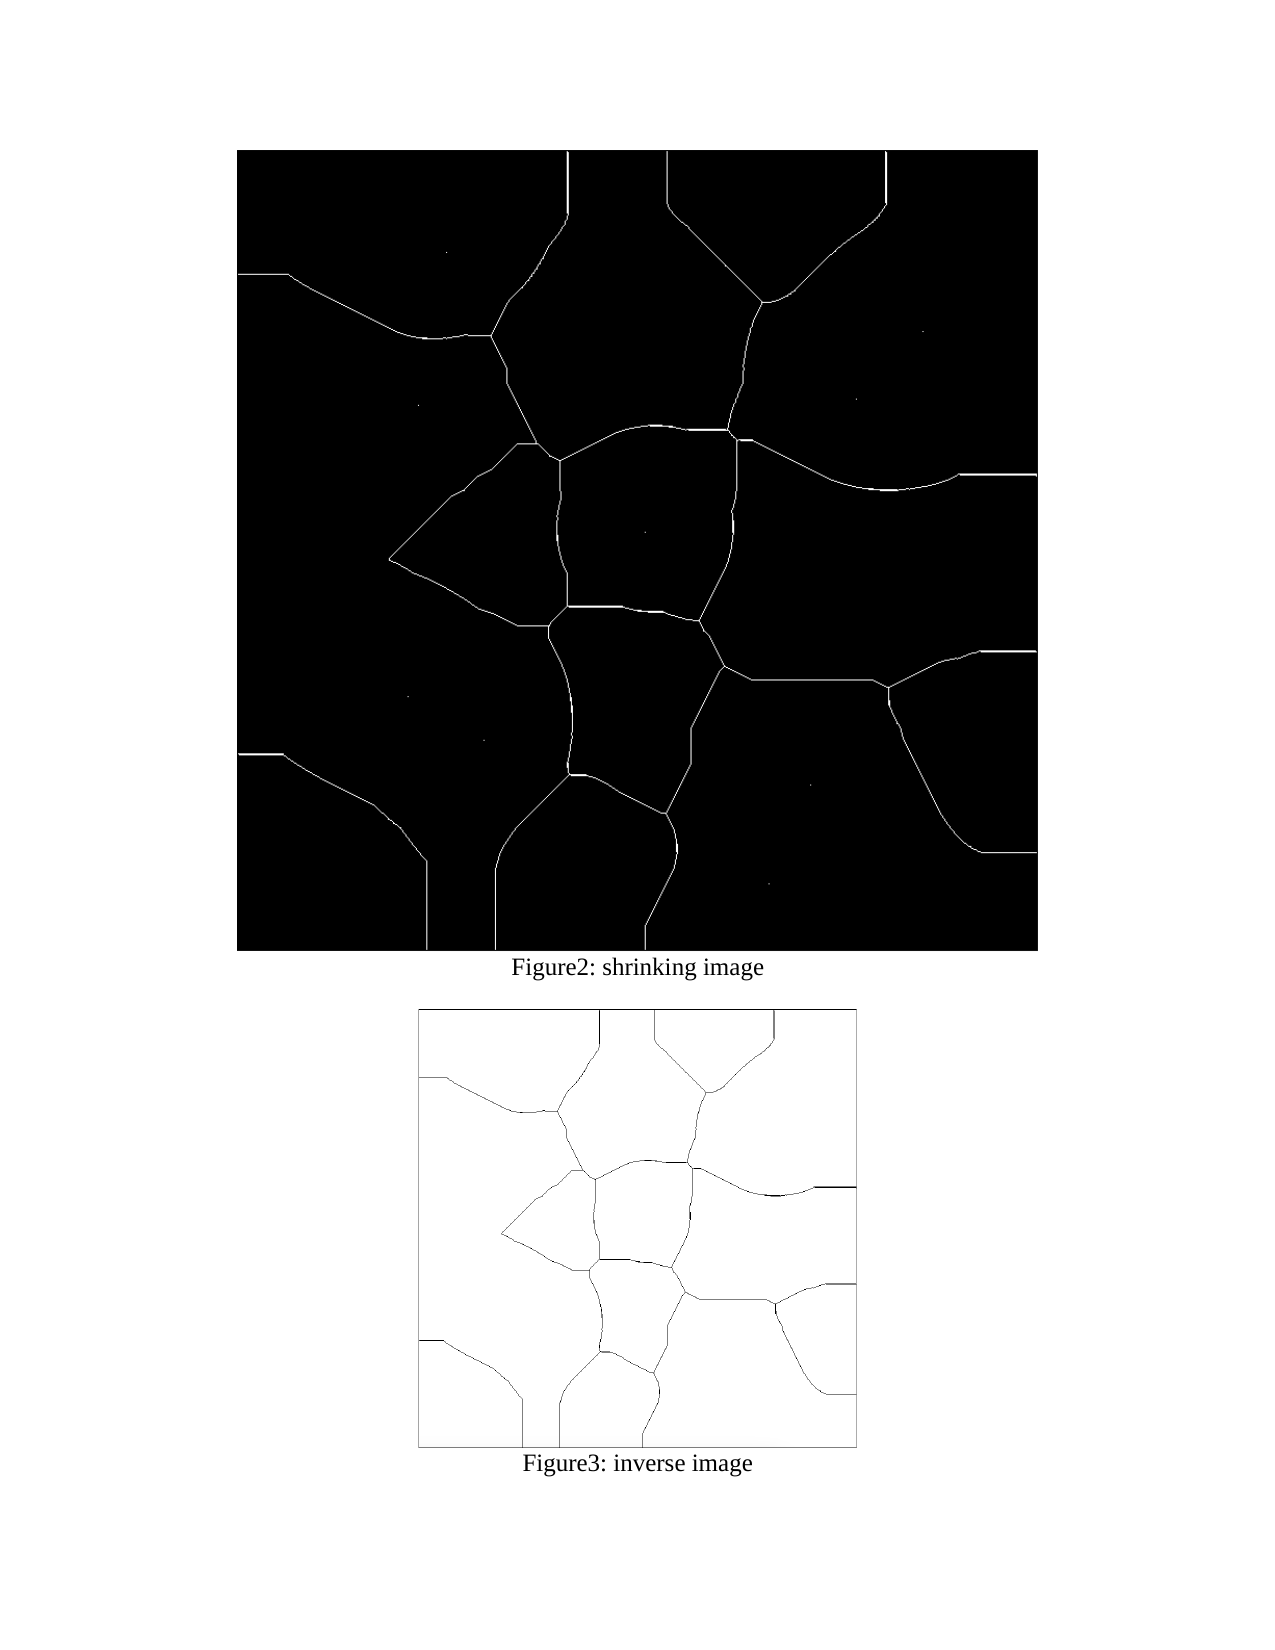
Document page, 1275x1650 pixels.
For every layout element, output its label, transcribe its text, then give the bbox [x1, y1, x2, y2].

text Figure3: inverse image [150, 1448, 1125, 1476]
picture [237, 150, 1038, 952]
picture [418, 1009, 857, 1448]
text Figure2: shrinking image [150, 952, 1125, 981]
